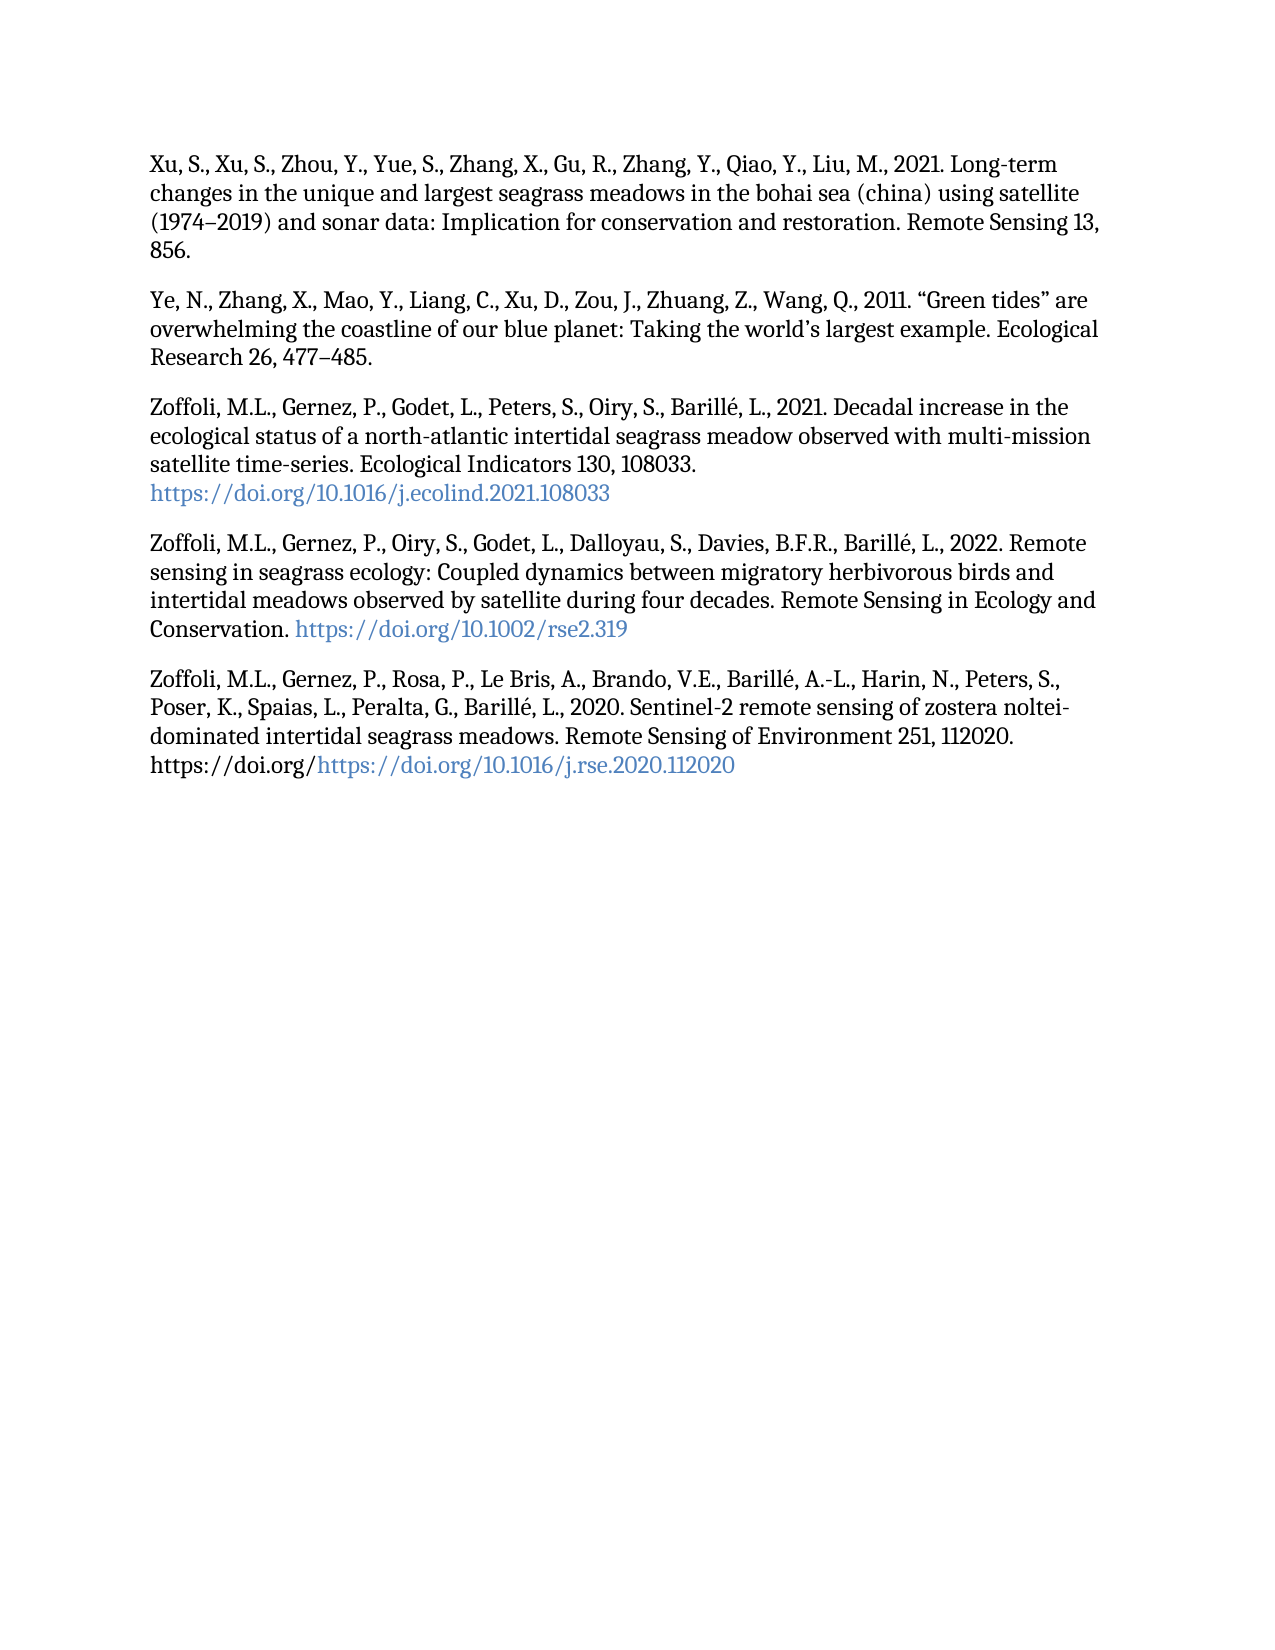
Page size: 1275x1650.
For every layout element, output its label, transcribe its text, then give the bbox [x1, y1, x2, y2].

text Zoffoli, M.L., Gernez, P., Godet, L., Peters, S., Oiry, S., Barillé, L., 2021. Decadal increase in the ecological status of a north-atlantic intertidal seagrass meadow observed with multi-mission satellite time-series. Ecological Indicators 130, 108033. https://doi.org/10.1016/j.ecolind.2021.108033 [150, 393, 1125, 508]
text Ye, N., Zhang, X., Mao, Y., Liang, C., Xu, D., Zou, J., Zhuang, Z., Wang, Q., 2011. “Green tides” are overwhelming the coastline of our blue planet: Taking the world’s largest example. Ecological Research 26, 477–485. [150, 286, 1125, 372]
text Xu, S., Xu, S., Zhou, Y., Yue, S., Zhang, X., Gu, R., Zhang, Y., Qiao, Y., Liu, M., 2021. Long-term changes in the unique and largest seagrass meadows in the bohai sea (china) using satellite (1974–2019) and sonar data: Implication for conservation and restoration. Remote Sensing 13, 856. [150, 150, 1125, 265]
text Zoffoli, M.L., Gernez, P., Rosa, P., Le Bris, A., Brando, V.E., Barillé, A.-L., Harin, N., Peters, S., Poser, K., Spaias, L., Peralta, G., Barillé, L., 2020. Sentinel-2 remote sensing of zostera noltei-dominated intertidal seagrass meadows. Remote Sensing of Environment 251, 112020. https://doi.org/https://doi.org/10.1016/j.rse.2020.112020 [150, 664, 1125, 779]
text Zoffoli, M.L., Gernez, P., Oiry, S., Godet, L., Dalloyau, S., Davies, B.F.R., Barillé, L., 2022. Remote sensing in seagrass ecology: Coupled dynamics between migratory herbivorous birds and intertidal meadows observed by satellite during four decades. Remote Sensing in Ecology and Conservation. https://doi.org/10.1002/rse2.319 [150, 529, 1125, 644]
